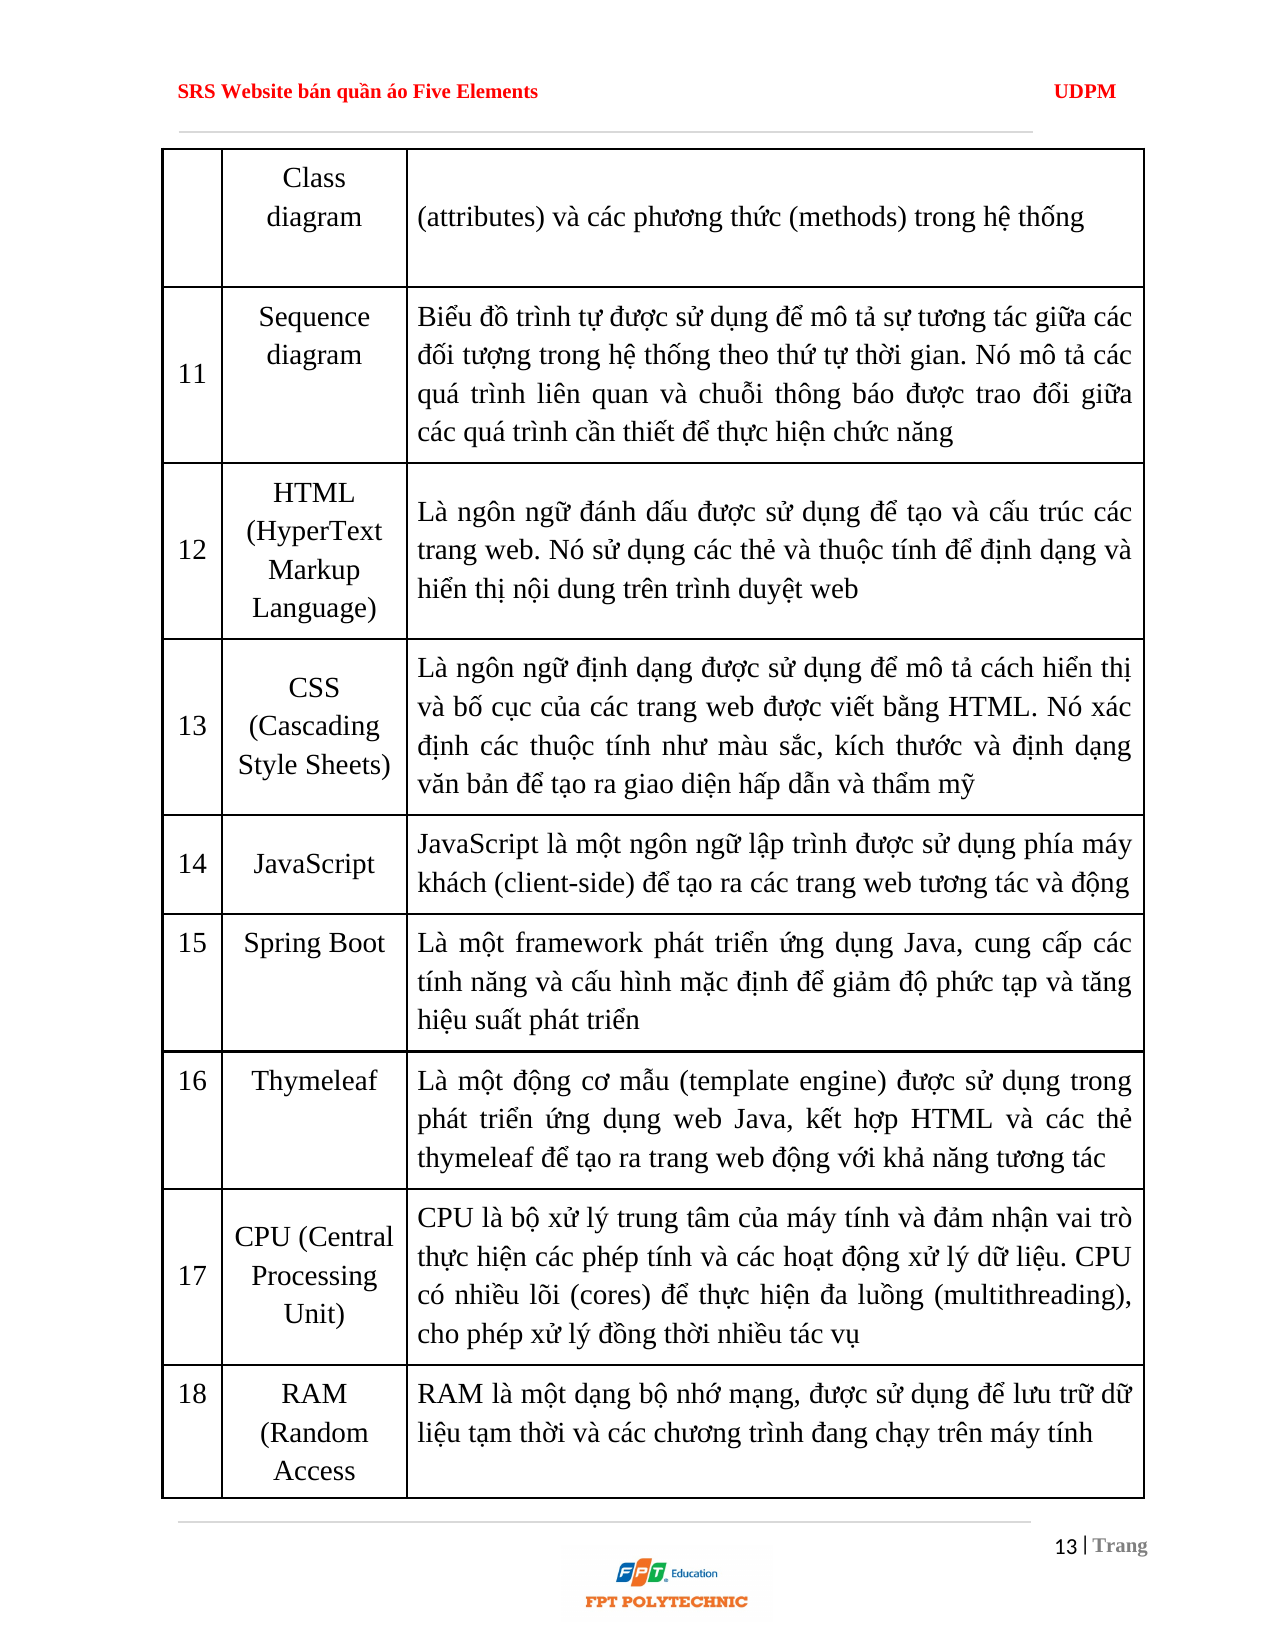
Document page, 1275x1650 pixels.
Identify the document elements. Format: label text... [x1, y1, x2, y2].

picture [561, 1545, 773, 1622]
table_cell Là một framework phát triển ứng dụng Java, cung cấp các tính năng và cấu hình mặc định để giảm độ phức tạp và tăng hiệu suất phát triển [408, 915, 1143, 1050]
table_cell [408, 1366, 1143, 1497]
table_cell Class diagram [223, 150, 406, 286]
table_cell Thymeleaf [223, 1053, 406, 1188]
table_cell 15 [164, 915, 221, 1050]
table_cell CPU (Central Processing Unit) [223, 1190, 406, 1364]
table_cell 17 [164, 1190, 221, 1364]
table_cell 12 [164, 464, 221, 638]
table_cell Biểu đồ trình tự được sử dụng để mô tả sự tương tác giữa các đối tượng trong hệ thống theo thứ tự thời gian. Nó mô tả các quá trình liên quan và chuỗi thông báo được trao đổi giữa các quá trình cần thiết để thực hiện chức năng [408, 288, 1143, 462]
table_cell Là một động cơ mẫu (template engine) được sử dụng trong phát triển ứng dụng web Java, kết hợp HTML và các thẻ thymeleaf để tạo ra trang web động với khả năng tương tác [408, 1053, 1143, 1188]
table_cell 10 [164, 150, 221, 286]
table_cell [223, 1366, 406, 1497]
table_cell 16 [164, 1053, 221, 1188]
table_cell CSS (Cascading Style Sheets) [223, 640, 406, 814]
table_cell Là ngôn ngữ định dạng được sử dụng để mô tả cách hiển thị và bố cục của các trang web được viết bằng HTML. Nó xác định các thuộc tính như màu sắc, kích thước và định dạng văn bản để tạo ra giao diện hấp dẫn và thẩm mỹ [408, 640, 1143, 814]
table_cell JavaScript là một ngôn ngữ lập trình được sử dụng phía máy khách (client-side) để tạo ra các trang web tương tác và động [408, 816, 1143, 913]
table_cell 14 [164, 816, 221, 913]
table_cell JavaScript [223, 816, 406, 913]
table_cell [408, 150, 1143, 286]
table_cell Sequence diagram [223, 288, 406, 462]
table_cell 13 [164, 640, 221, 814]
table_cell Là ngôn ngữ đánh dấu được sử dụng để tạo và cấu trúc các trang web. Nó sử dụng các thẻ và thuộc tính để định dạng và hiển thị nội dung trên trình duyệt web [408, 464, 1143, 638]
table_cell CPU là bộ xử lý trung tâm của máy tính và đảm nhận vai trò thực hiện các phép tính và các hoạt động xử lý dữ liệu. CPU có nhiều lõi (cores) để thực hiện đa luồng (multithreading), cho phép xử lý đồng thời nhiều tác vụ [408, 1190, 1143, 1364]
table_cell Spring Boot [223, 915, 406, 1050]
table_cell 11 [164, 288, 221, 462]
table_cell HTML (HyperText Markup Language) [223, 464, 406, 638]
table_cell 18 [164, 1366, 221, 1497]
